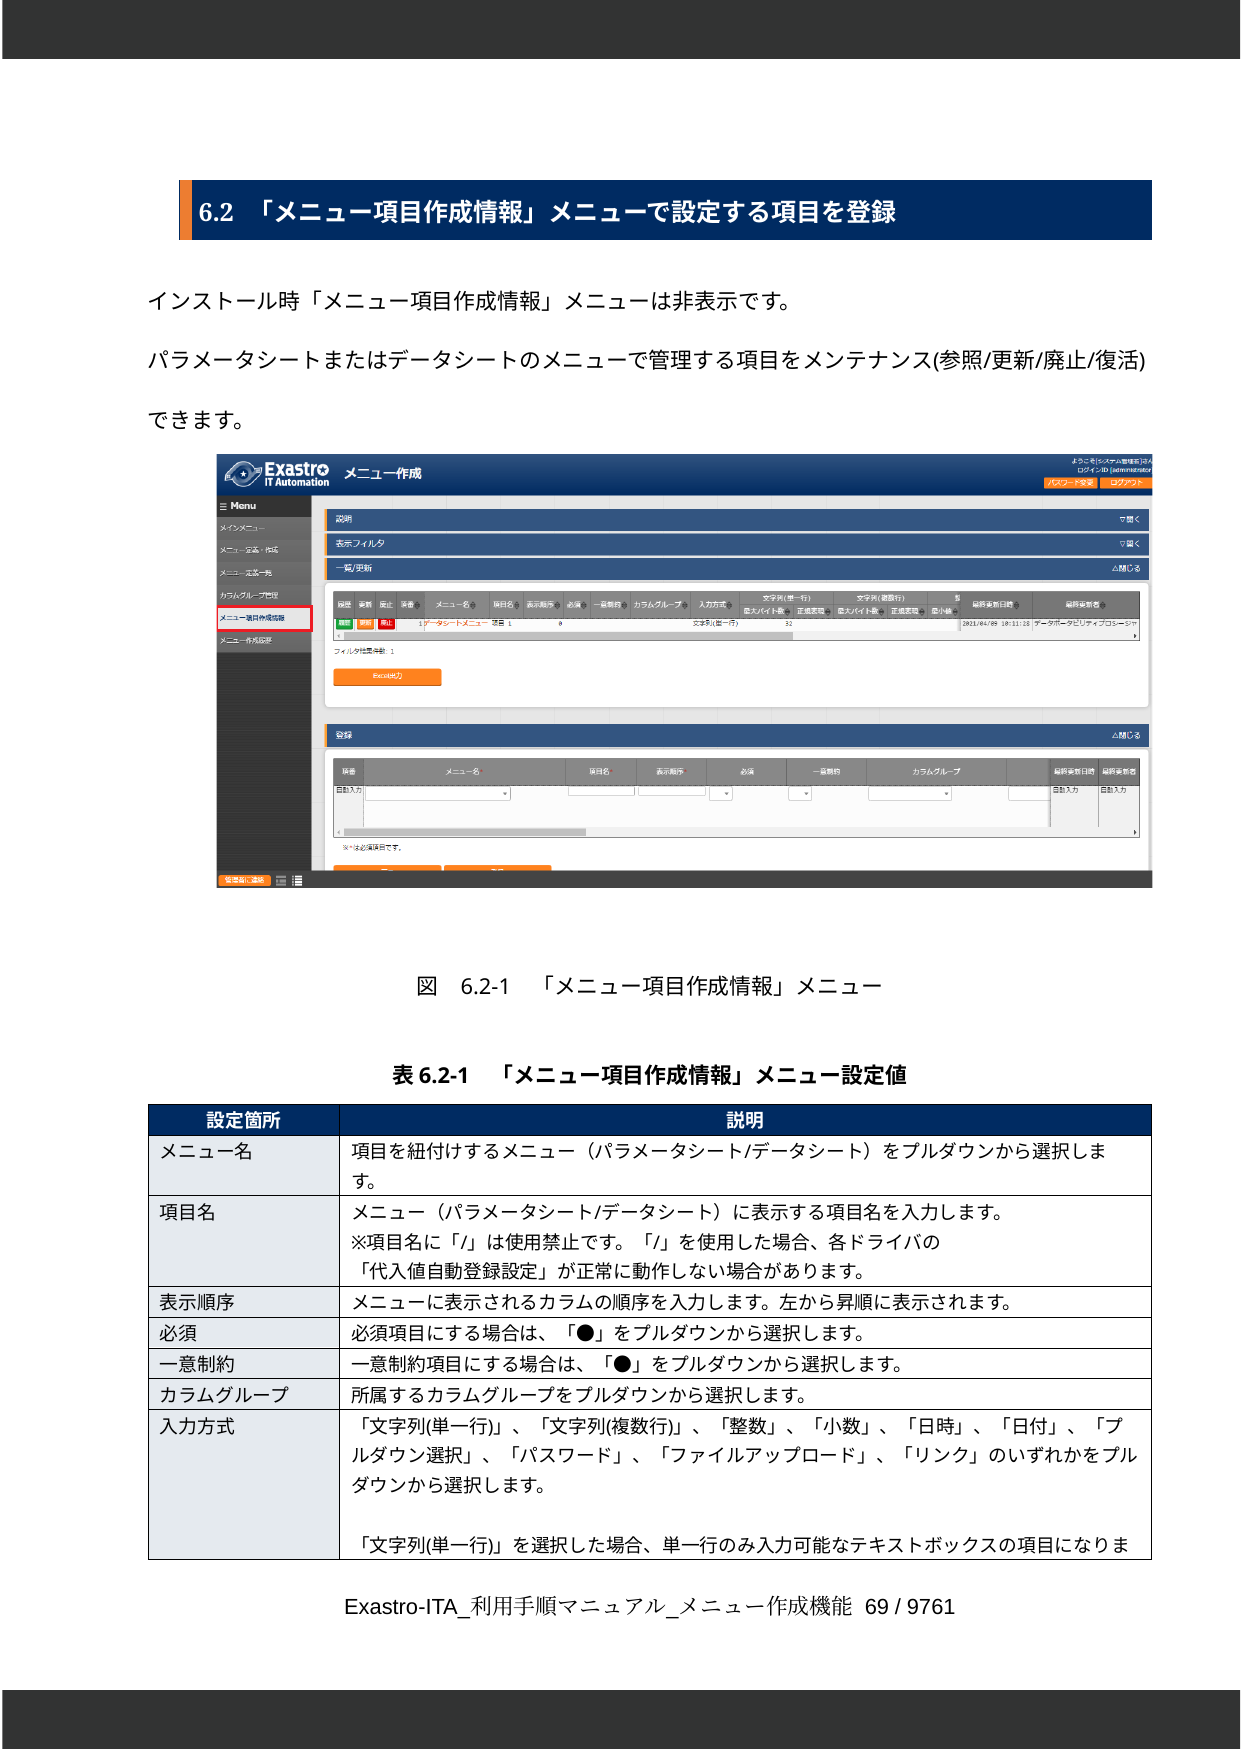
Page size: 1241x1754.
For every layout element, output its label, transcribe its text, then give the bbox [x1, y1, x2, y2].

text インストール時「メニュー項目作成情報」メニューは非表示です。 [148, 270, 1152, 329]
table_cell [340, 1410, 1151, 1559]
table_cell メニュー（パラメータシート/データシート）に表示する項目名を入力します。 ※項目名に「/」は使用禁止です。「/」を使用した場合、各ドライバの 「代入値自動登録設定」が正常に動作しない場合があります。 [340, 1196, 1151, 1286]
table_cell 入力方式 [149, 1410, 339, 1559]
table_cell メニューに表示されるカラムの順序を入力します。左から昇順に表示されます。 [340, 1287, 1151, 1317]
text できます。 [148, 389, 1152, 448]
text パラメータシートまたはデータシートのメニューで管理する項目をメンテナンス(参照/更新/廃止/復活) [148, 329, 1152, 389]
subtitle 「メニュー項目作成情報」メニューで設定する項目を登録 [192, 180, 1152, 240]
table_cell 一意制約 [149, 1349, 339, 1378]
table_header 説明 [340, 1105, 1151, 1135]
table_cell 表示順序 [149, 1287, 339, 1317]
table_cell 必須 [149, 1318, 339, 1347]
picture [216, 454, 1153, 888]
text 図 6.2-1 「メニュー項目作成情報」メニュー [148, 955, 1152, 1014]
table_cell 所属するカラムグループをプルダウンから選択します。 [340, 1379, 1151, 1409]
table_cell カラムグループ [149, 1379, 339, 1409]
picture [2, 1690, 1241, 1749]
table_cell 必須項目にする場合は、「●」をプルダウンから選択します。 [340, 1318, 1151, 1347]
table_cell メニュー名 [149, 1136, 339, 1195]
text 表6.2-1 「メニュー項目作成情報」メニュー設定値 [148, 1044, 1152, 1104]
table_header 設定箇所 [149, 1105, 339, 1135]
picture [2, 0, 1241, 59]
table_cell 一意制約項目にする場合は、「●」をプルダウンから選択します。 [340, 1349, 1151, 1378]
table_cell 項目名 [149, 1196, 339, 1286]
table_cell 項目を紐付けするメニュー（パラメータシート/データシート）をプルダウンから選択します。 [340, 1136, 1151, 1195]
